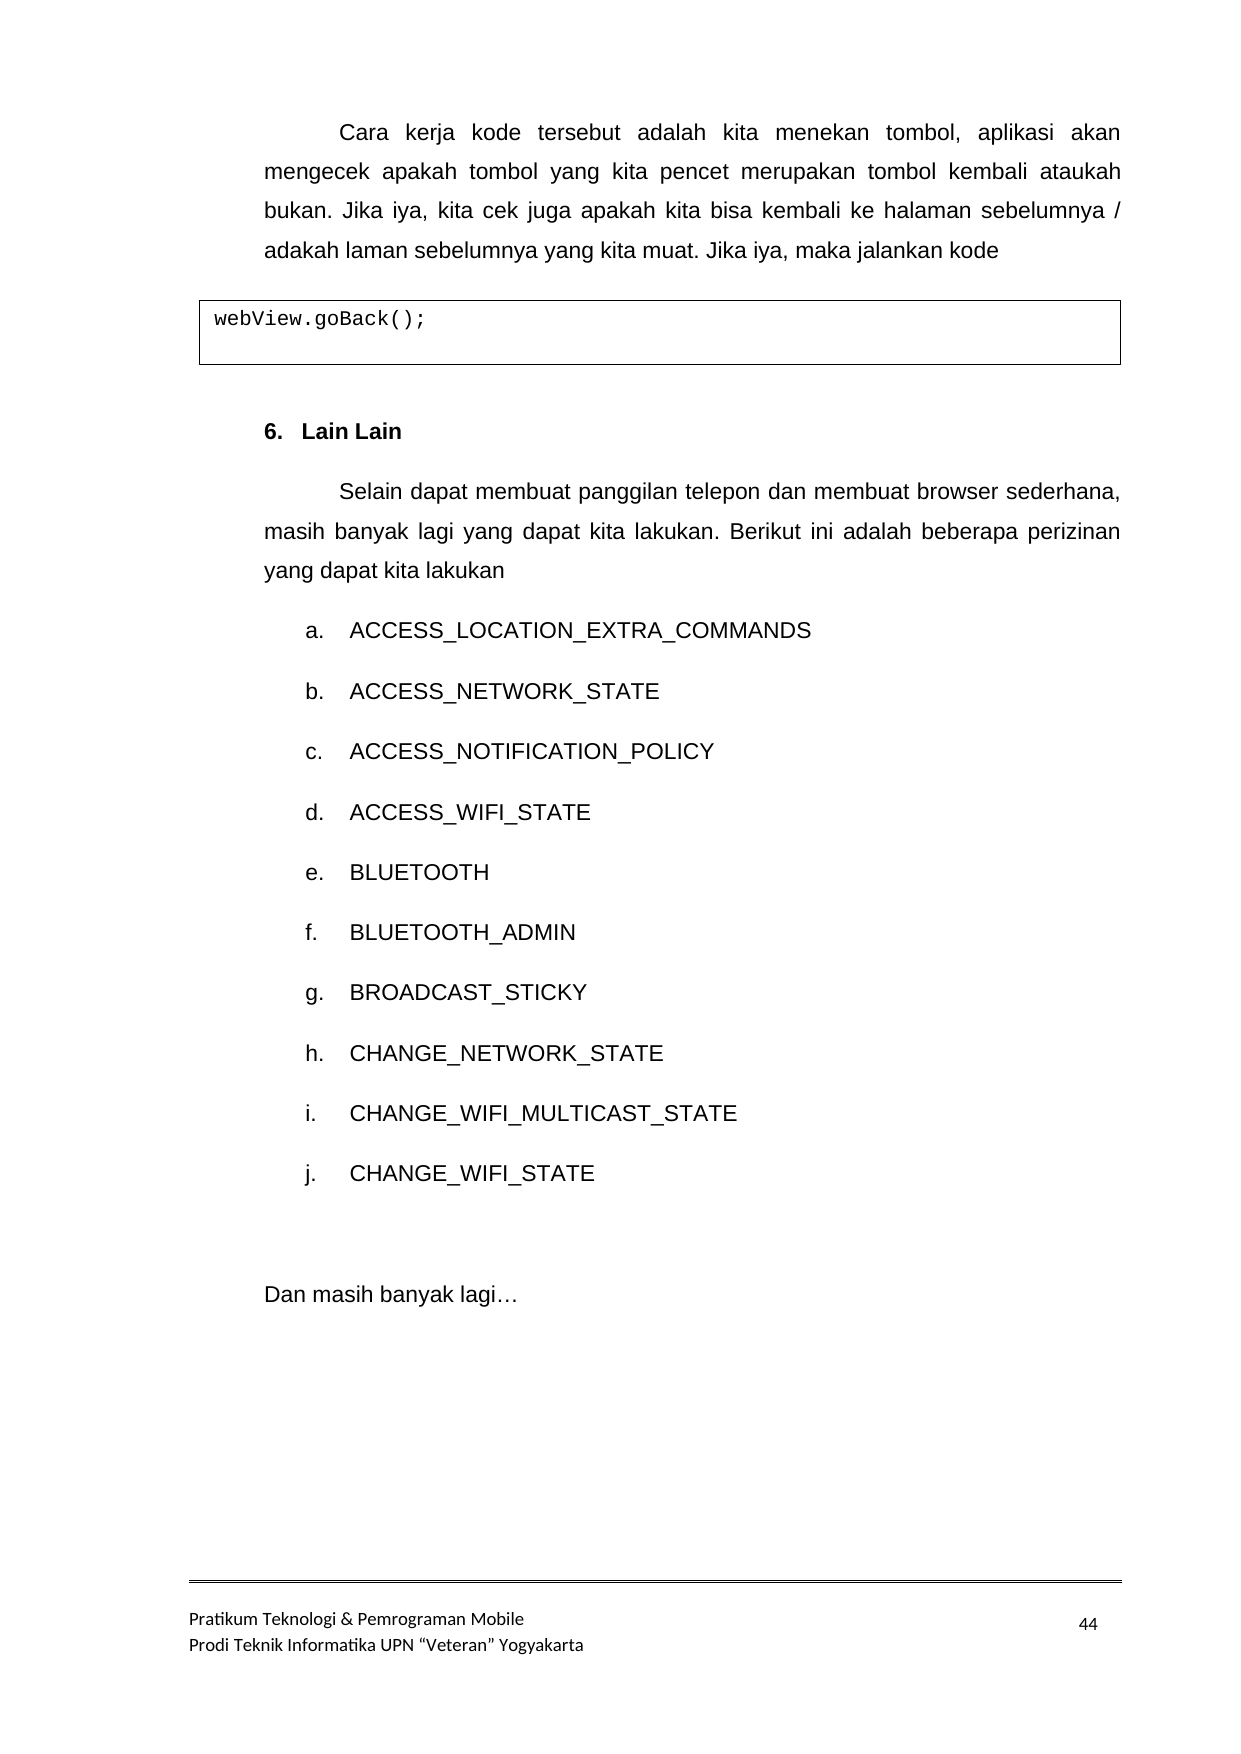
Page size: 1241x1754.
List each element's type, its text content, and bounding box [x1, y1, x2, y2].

list CHANGE_WIFI_MULTICAST_STATE [305, 1100, 1122, 1126]
text Cara kerja kode tersebut adalah kita menekan tombol, aplikasi akan mengecek apakah tombol yang kita pencet merupakan tombol kembali ataukah bukan. Jika iya, kita cek juga apakah kita bisa kembali ke halaman sebelumnya / adakah laman sebelumnya yang kita muat. Jika iya, maka jalankan kode [264, 118, 1122, 263]
list ACCESS_NOTIFICATION_POLICY [305, 738, 1122, 764]
text Dan masih banyak lagi… [189, 1281, 1122, 1307]
list ACCESS_WIFI_STATE [305, 798, 1122, 825]
text Selain dapat membuat panggilan telepon dan membuat browser sederhana, masih banyak lagi yang dapat kita lakukan. Berikut ini adalah beberapa perizinan yang dapat kita lakukan [264, 478, 1122, 583]
list Lain Lain [264, 418, 1122, 444]
list CHANGE_NETWORK_STATE [305, 1040, 1122, 1066]
list ACCESS_LOCATION_EXTRA_COMMANDS [305, 617, 1122, 644]
list BROADCAST_STICKY [305, 979, 1122, 1006]
list CHANGE_WIFI_STATE [305, 1160, 1122, 1187]
list ACCESS_NETWORK_STATE [305, 678, 1122, 704]
list BLUETOOTH [305, 859, 1122, 885]
list BLUETOOTH_ADMIN [305, 919, 1122, 945]
